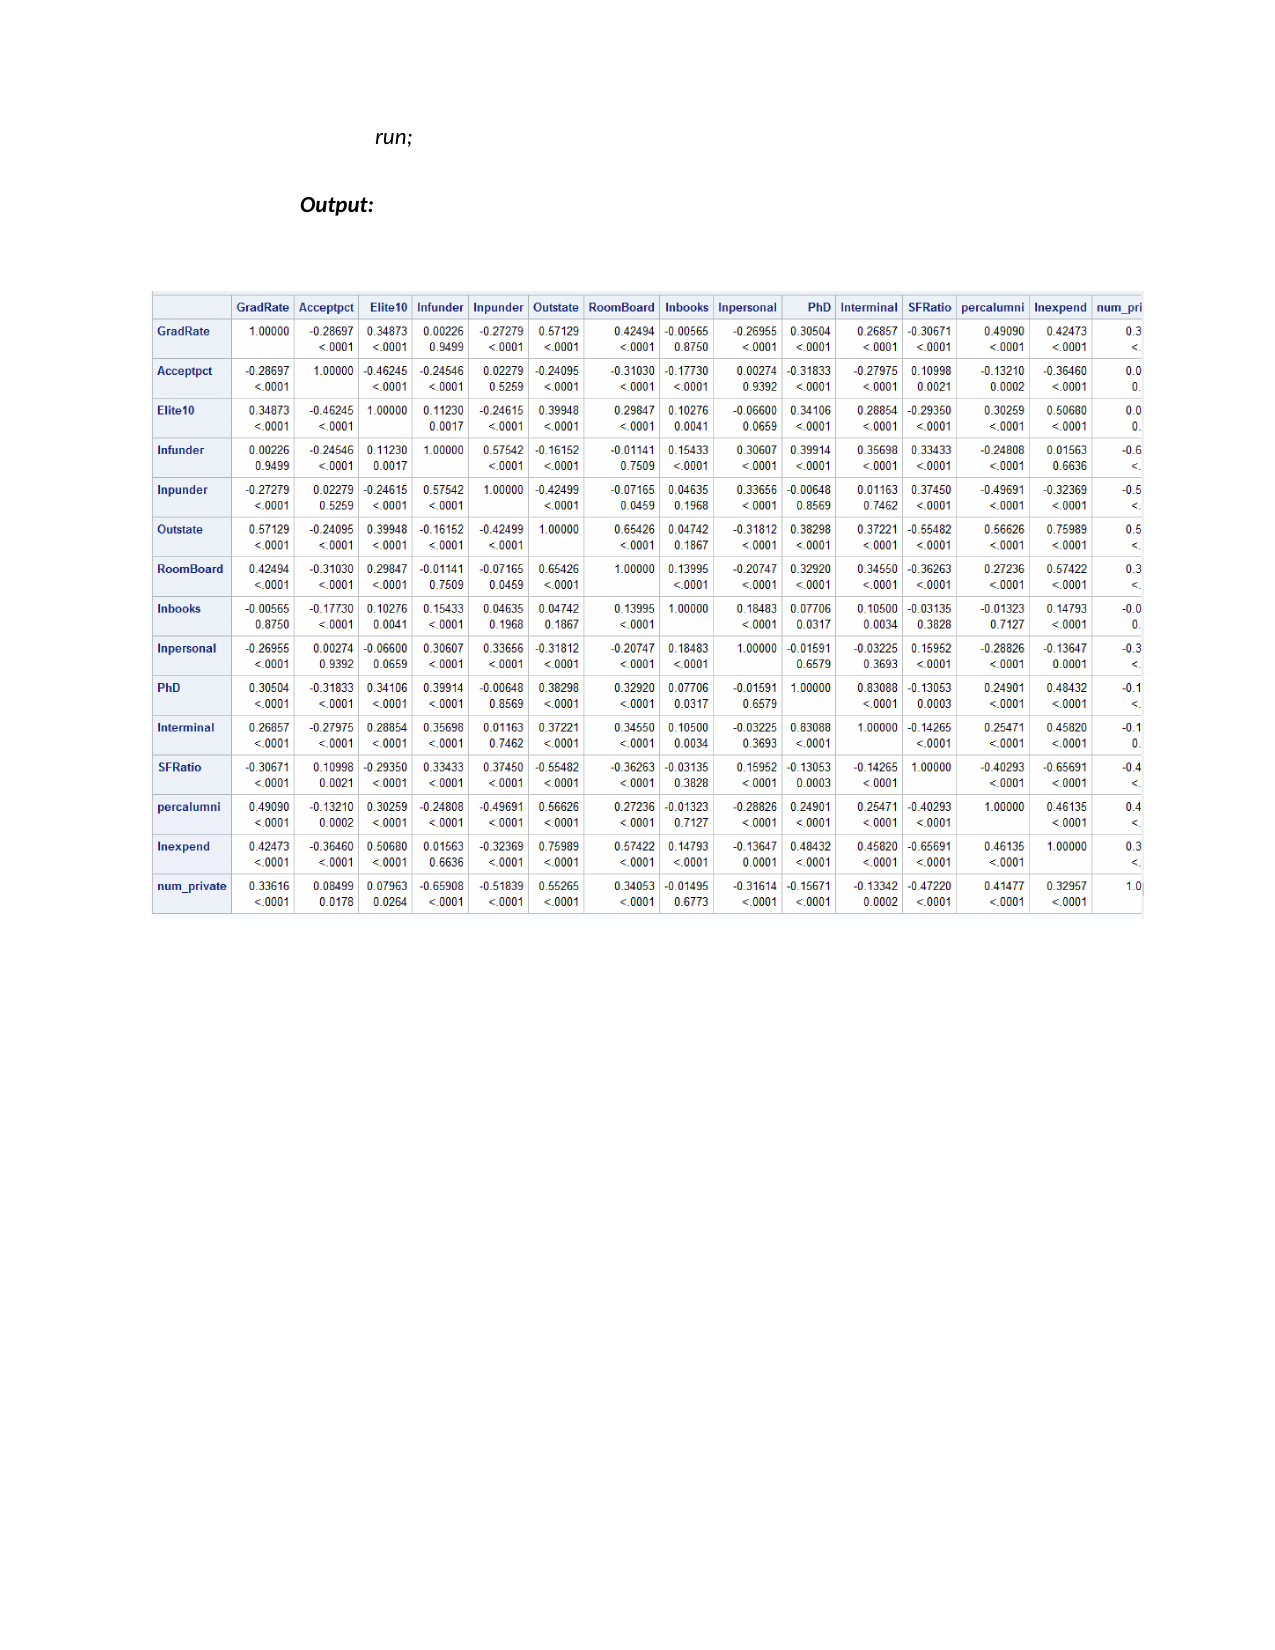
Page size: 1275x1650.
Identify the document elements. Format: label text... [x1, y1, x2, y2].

text run; [375, 122, 1144, 150]
text Output: [225, 190, 1144, 218]
picture [150, 291, 1144, 919]
